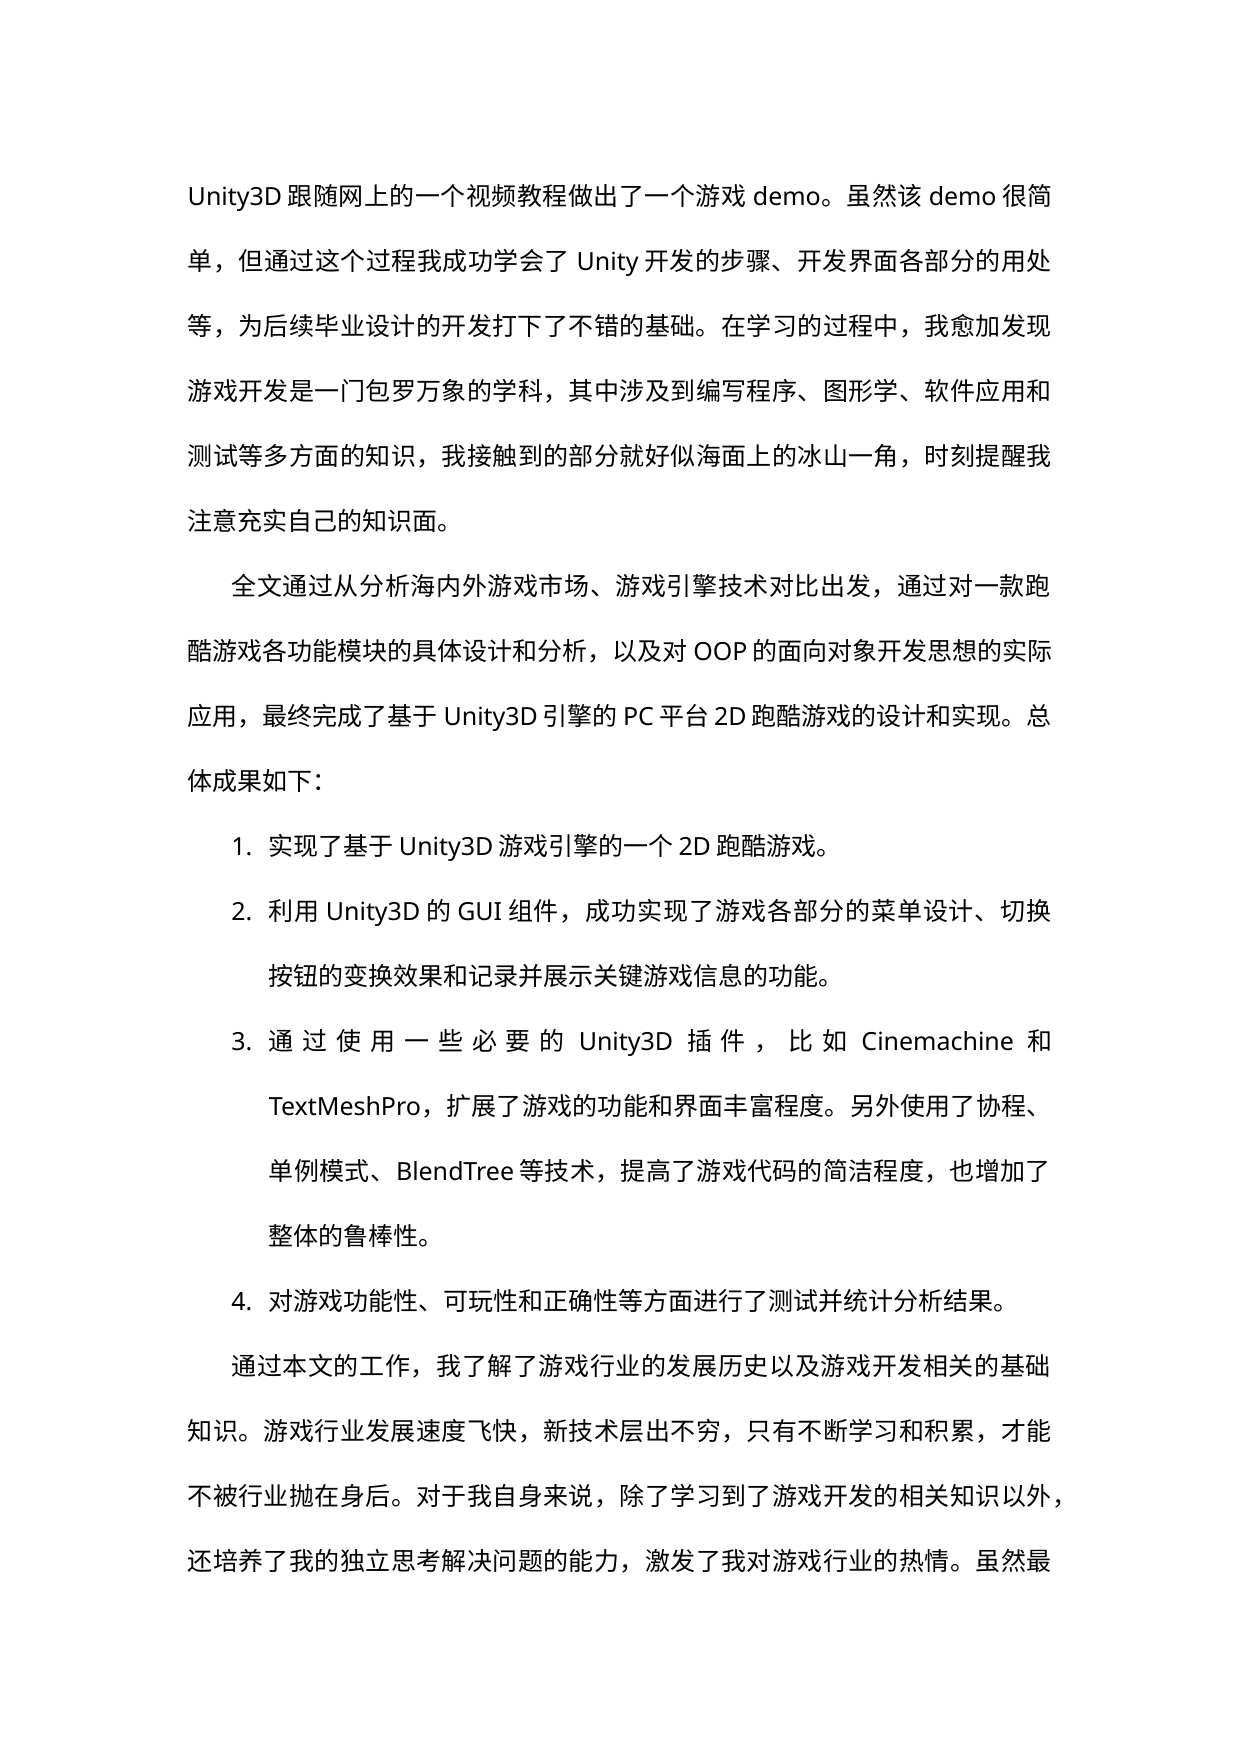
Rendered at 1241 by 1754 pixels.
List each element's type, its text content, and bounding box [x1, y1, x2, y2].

list 通过使用一些必要的Unity3D插件，比如Cinemachine和TextMeshPro，扩展了游戏的功能和界面丰富程度。另外使用了协程、单例模式、BlendTree等技术，提高了游戏代码的简洁程度，也增加了整体的鲁棒性。 [231, 1007, 1053, 1267]
text 全文通过从分析海内外游戏市场、游戏引擎技术对比出发，通过对一款跑酷游戏各功能模块的具体设计和分析，以及对OOP的面向对象开发思想的实际应用，最终完成了基于Unity3D引擎的PC平台2D跑酷游戏的设计和实现。总体成果如下： [187, 552, 1053, 812]
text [187, 162, 1053, 552]
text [187, 1332, 1053, 1592]
list 对游戏功能性、可玩性和正确性等方面进行了测试并统计分析结果。 [231, 1267, 1053, 1332]
list 实现了基于Unity3D游戏引擎的一个2D跑酷游戏。 [231, 812, 1053, 877]
list 利用Unity3D的GUI组件，成功实现了游戏各部分的菜单设计、切换按钮的变换效果和记录并展示关键游戏信息的功能。 [231, 877, 1053, 1007]
